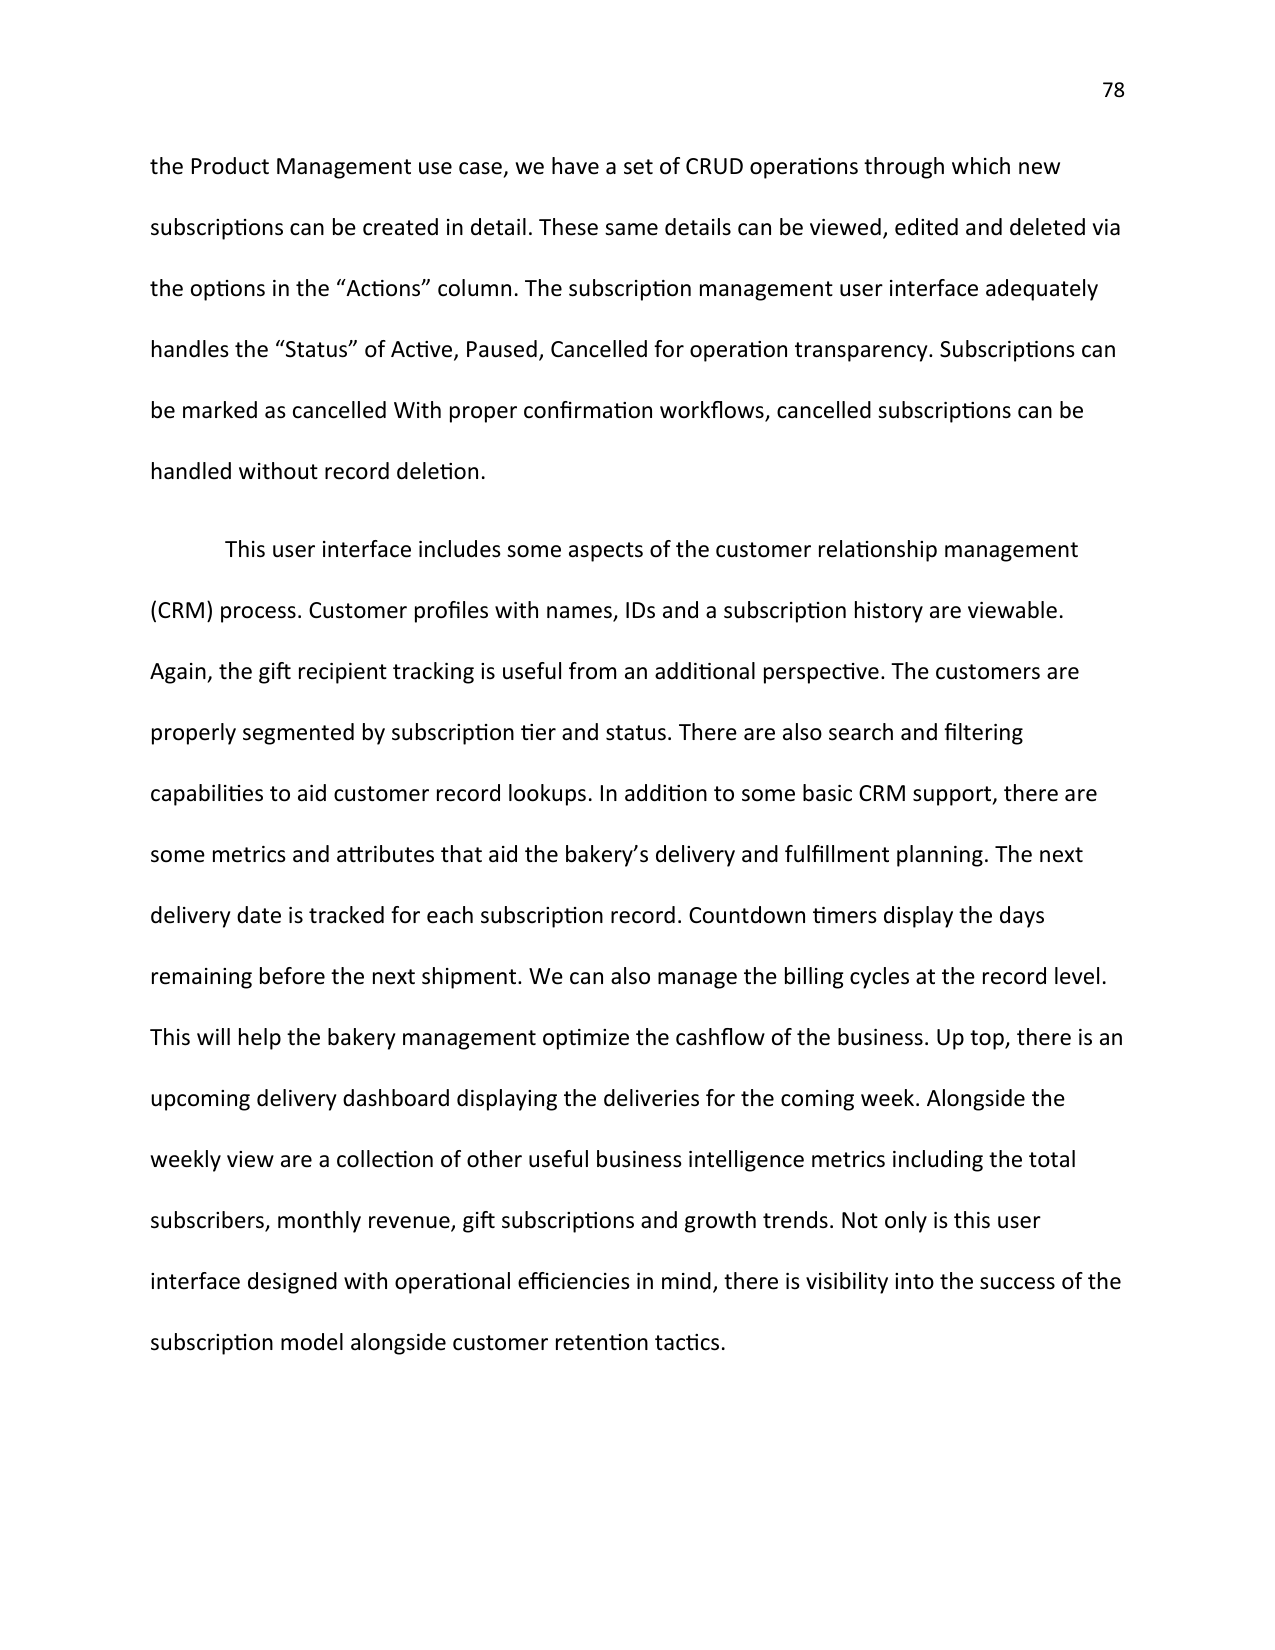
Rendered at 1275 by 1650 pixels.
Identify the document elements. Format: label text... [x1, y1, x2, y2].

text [150, 150, 1125, 486]
text This user interface includes some aspects of the customer relationship management (CRM) process. Customer profiles with names, IDs and a subscription history are viewable. Again, the gift recipient tracking is useful from an additional perspective. The customers are properly segmented by subscription tier and status. There are also search and filtering capabilities to aid customer record lookups. In addition to some basic CRM support, there are some metrics and attributes that aid the bakery’s delivery and fulfillment planning. The next delivery date is tracked for each subscription record. Countdown timers display the days remaining before the next shipment. We can also manage the billing cycles at the record level. This will help the bakery management optimize the cashflow of the business. Up top, there is an upcoming delivery dashboard displaying the deliveries for the coming week. Alongside the weekly view are a collection of other useful business intelligence metrics including the total subscribers, monthly revenue, gift subscriptions and growth trends. Not only is this user interface designed with operational efficiencies in mind, there is visibility into the success of the subscription model alongside customer retention tactics. [150, 533, 1125, 1357]
